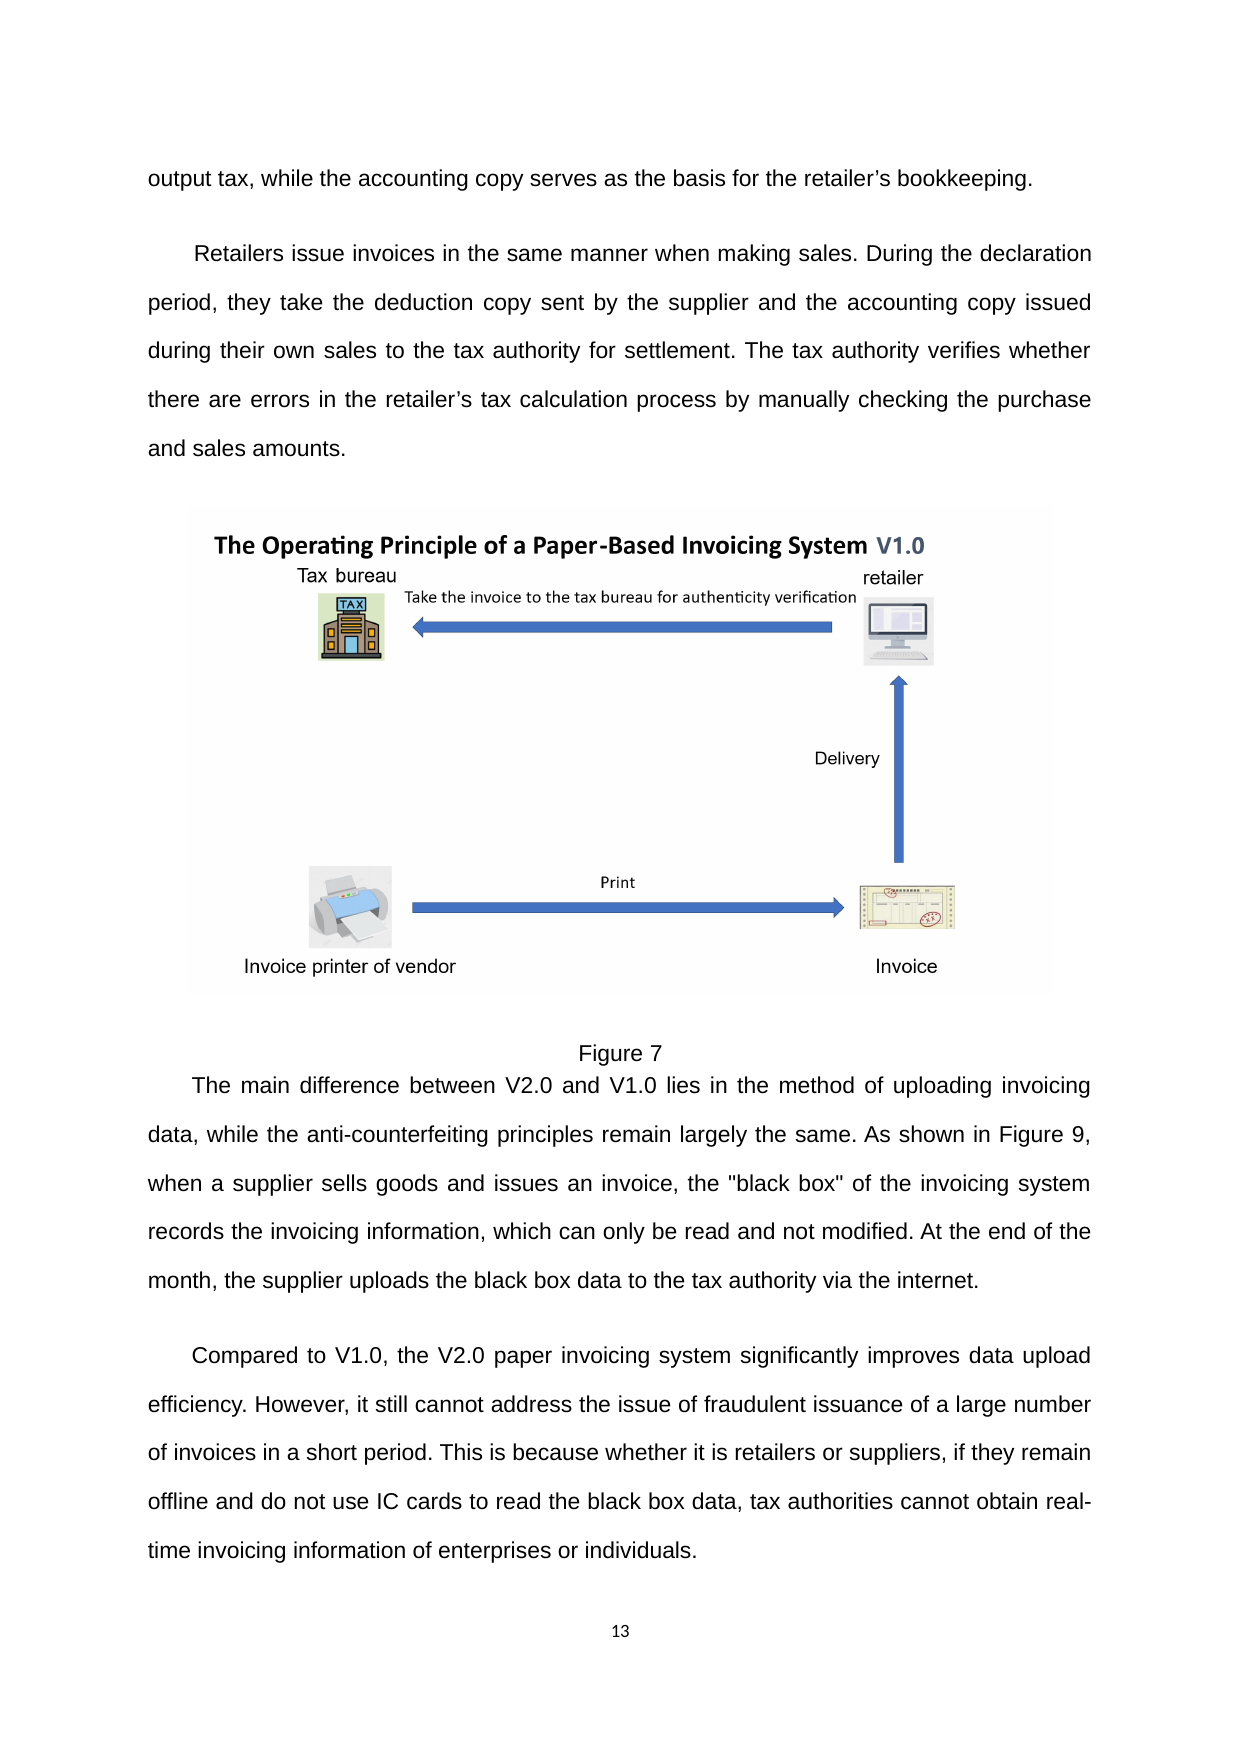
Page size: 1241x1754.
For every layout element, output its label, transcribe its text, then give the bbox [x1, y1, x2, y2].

text The main difference between V2.0 and V1.0 lies in the method of uploading invoicing data, while the anti-counterfeiting principles remain largely the same. As shown in Figure 9, when a supplier sells goods and issues an invoice, the "black box" of the invoicing system records the invoicing information, which can only be read and not modified. At the end of the month, the supplier uploads the black box data to the tax authority via the internet. [148, 1069, 1092, 1297]
text Compared to V1.0, the V2.0 paper invoicing system significantly improves data upload efficiency. However, it still cannot address the issue of fraudulent issuance of a large number of invoices in a short period. This is because whether it is retailers or suppliers, if they remain offline and do not use IC cards to read the black box data, tax authorities cannot obtain real-time invoicing information of enterprises or individuals. [148, 1339, 1092, 1566]
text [148, 162, 1092, 194]
picture [187, 506, 1053, 994]
text Retailers issue invoices in the same manner when making sales. During the declaration period, they take the deduction copy sent by the supplier and the accounting copy issued during their own sales to the tax authority for settlement. The tax authority verifies whether there are errors in the retailer’s tax calculation process by manually checking the purchase and sales amounts. [148, 237, 1092, 464]
text Figure 7 [148, 1037, 1092, 1069]
